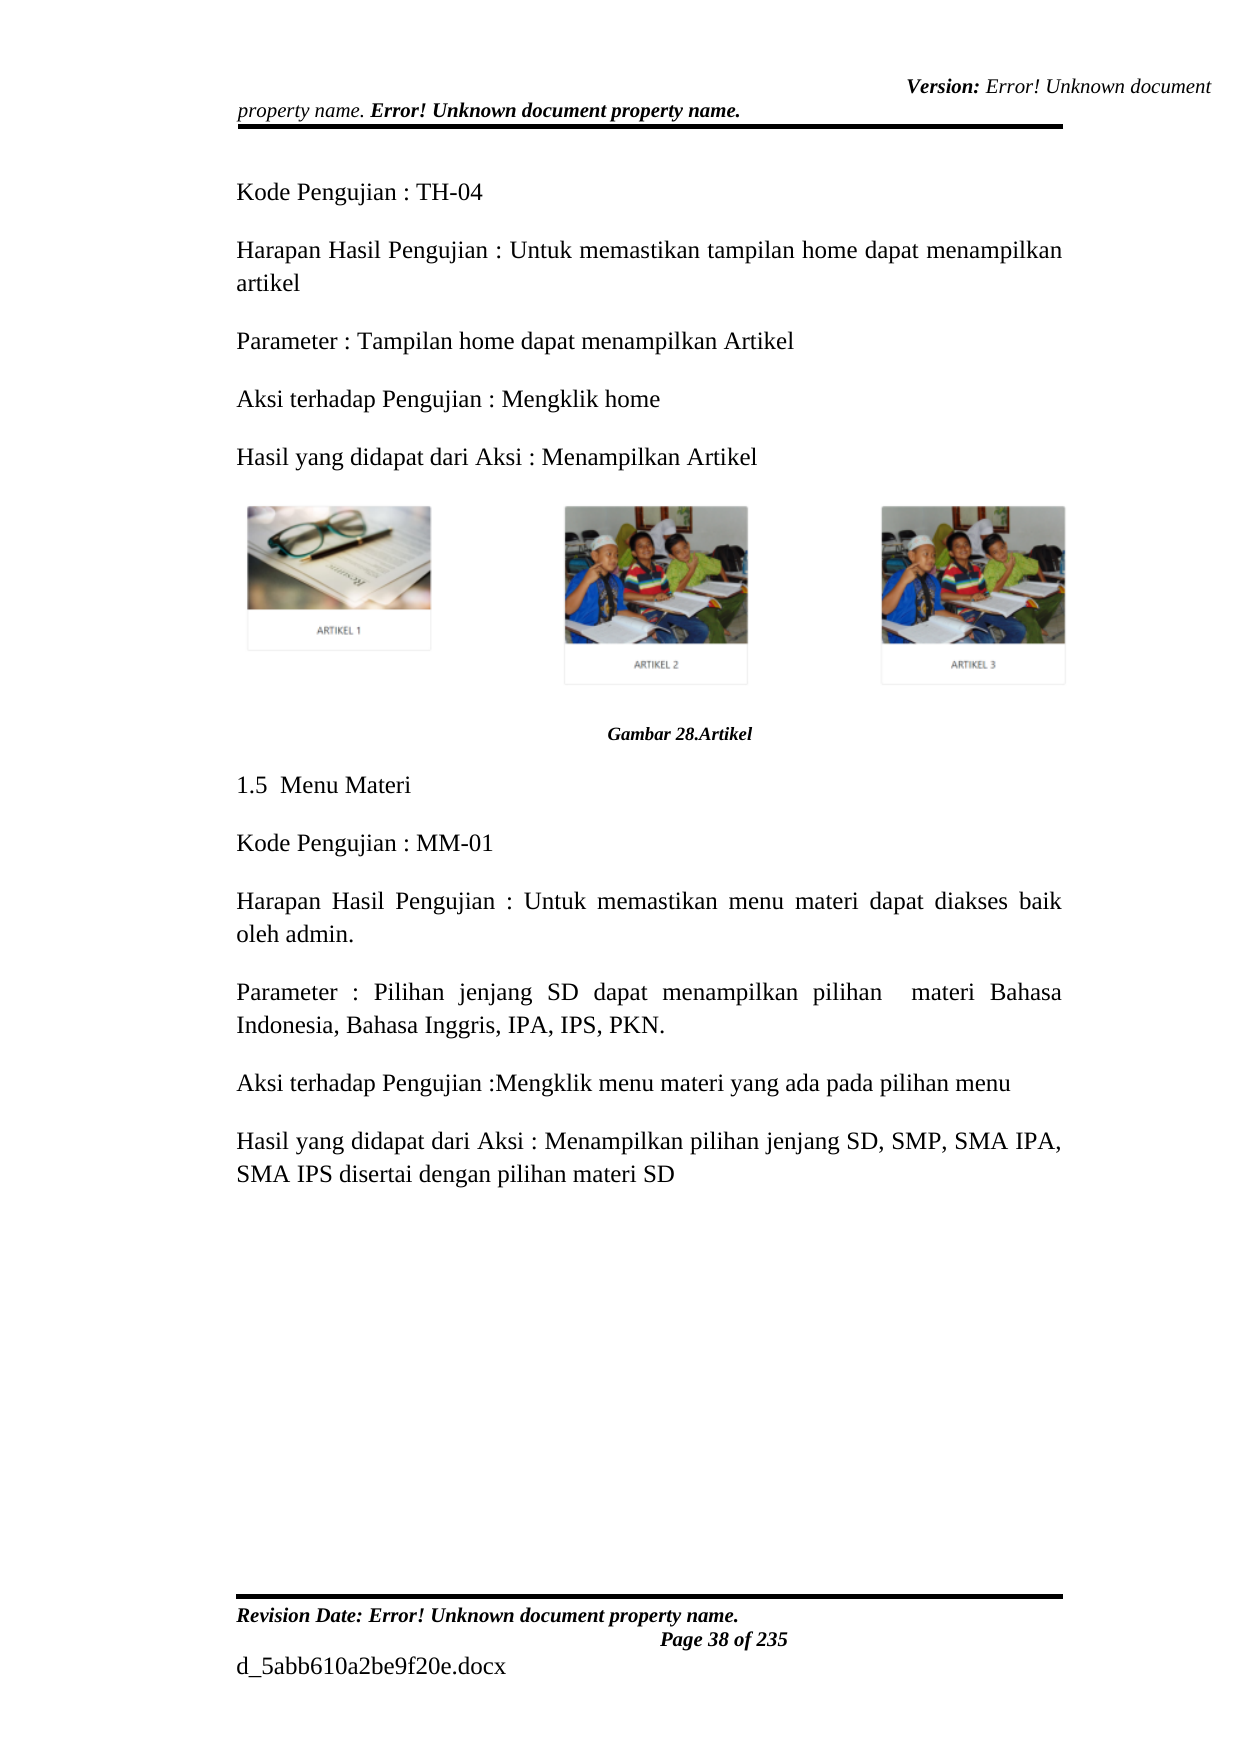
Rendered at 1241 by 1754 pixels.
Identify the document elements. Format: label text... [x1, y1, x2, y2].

text Gambar 28.Artikel [296, 723, 1063, 745]
text Harapan Hasil Pengujian : Untuk memastikan menu materi dapat diakses baik oleh admin. [236, 886, 1063, 948]
text Aksi terhadap Pengujian : Mengklik home [236, 384, 1063, 413]
text Harapan Hasil Pengujian : Untuk memastikan tampilan home dapat menampilkan artikel [236, 235, 1063, 297]
picture [236, 500, 1109, 694]
text Aksi terhadap Pengujian :Mengklik menu materi yang ada pada pilihan menu [236, 1068, 1063, 1097]
text Kode Pengujian : MM-01 [236, 828, 1063, 857]
text 1.5 Menu Materi [236, 770, 1063, 798]
text Parameter : Tampilan home dapat menampilkan Artikel [236, 326, 1063, 355]
text Parameter : Pilihan jenjang SD dapat menampilkan pilihan materi Bahasa Indonesia, Bahasa Inggris, IPA, IPS, PKN. [236, 977, 1063, 1039]
text Hasil yang didapat dari Aksi : Menampilkan Artikel [236, 442, 1063, 471]
text Kode Pengujian : TH-04 [236, 177, 1063, 206]
text Hasil yang didapat dari Aksi : Menampilkan pilihan jenjang SD, SMP, SMA IPA, SMA IPS disertai dengan pilihan materi SD [236, 1126, 1063, 1188]
